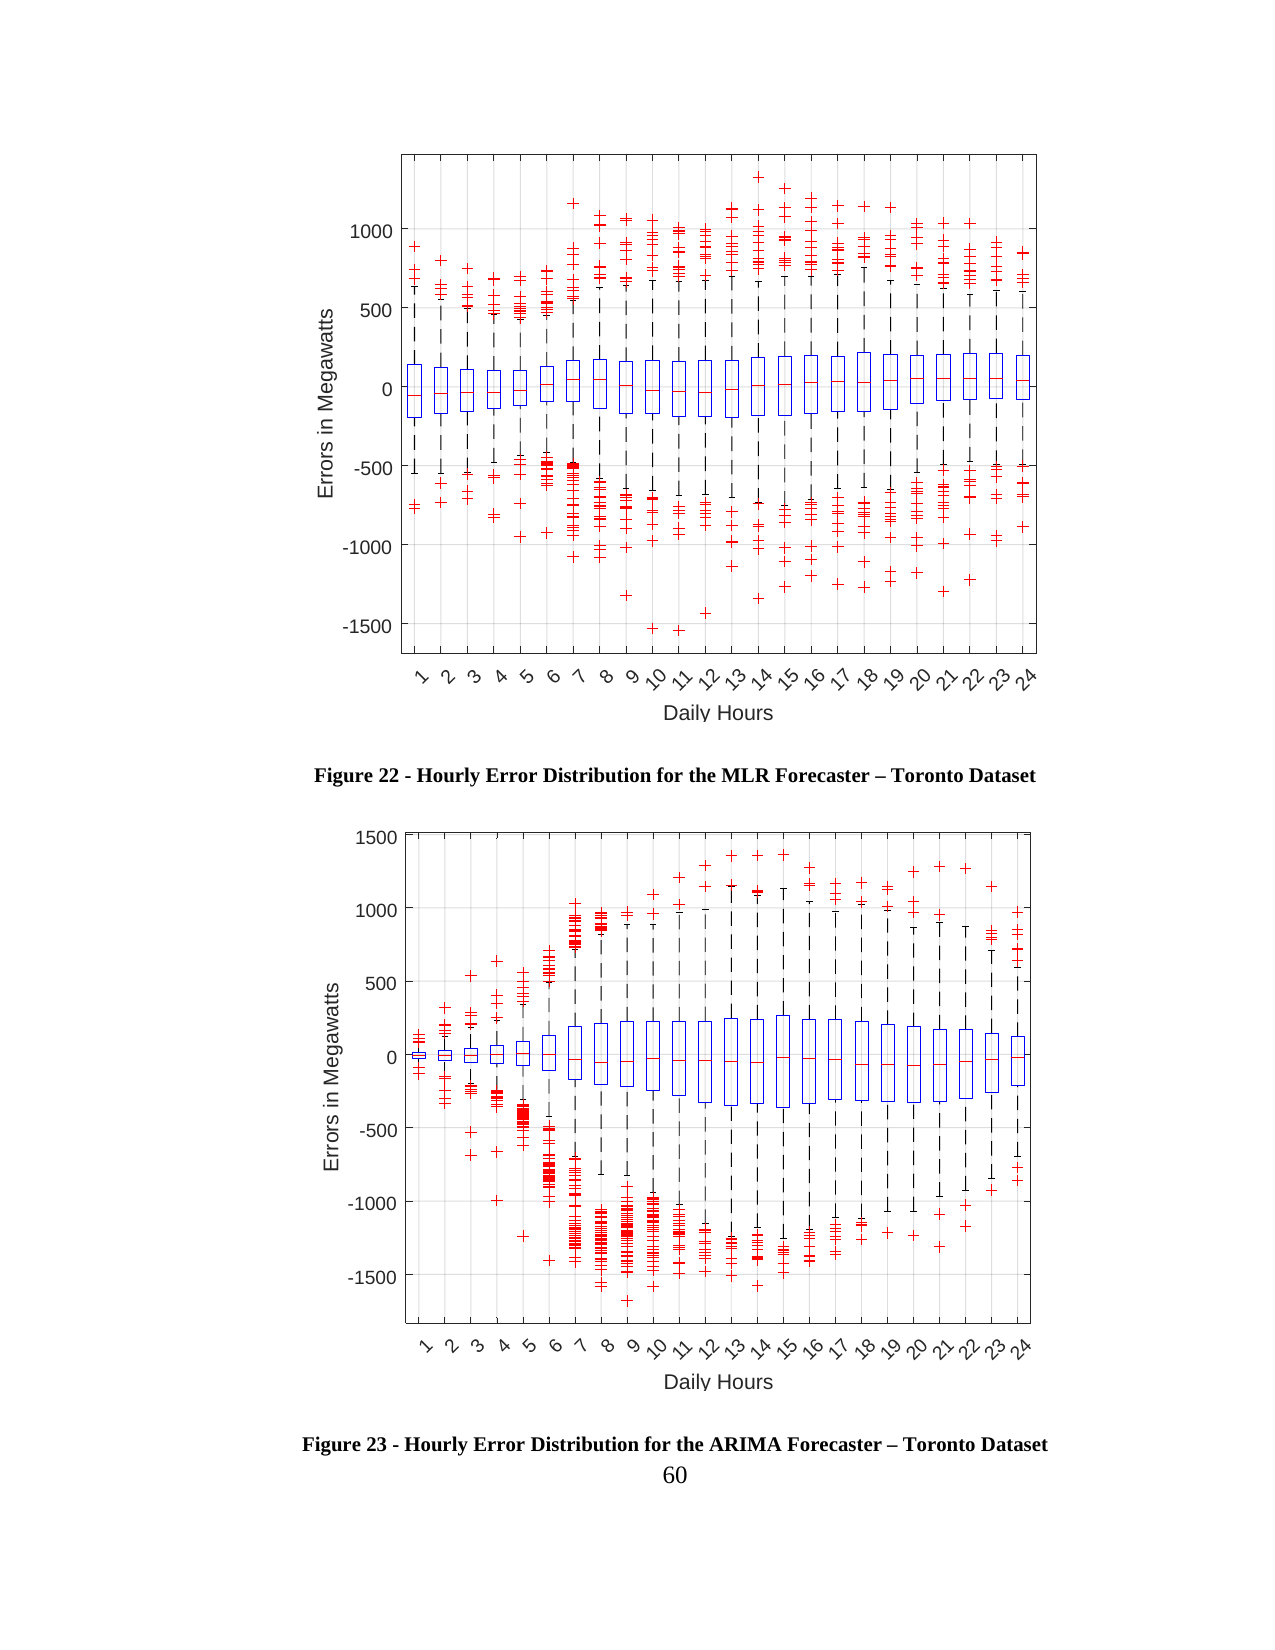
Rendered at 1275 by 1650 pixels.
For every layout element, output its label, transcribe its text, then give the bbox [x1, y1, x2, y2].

text Figure 22 - Hourly Error Distribution for the MLR Forecaster – Toronto Dataset [225, 763, 1125, 787]
text Figure 23 - Hourly Error Distribution for the ARIMA Forecaster – Toronto Dataset [225, 1432, 1125, 1456]
